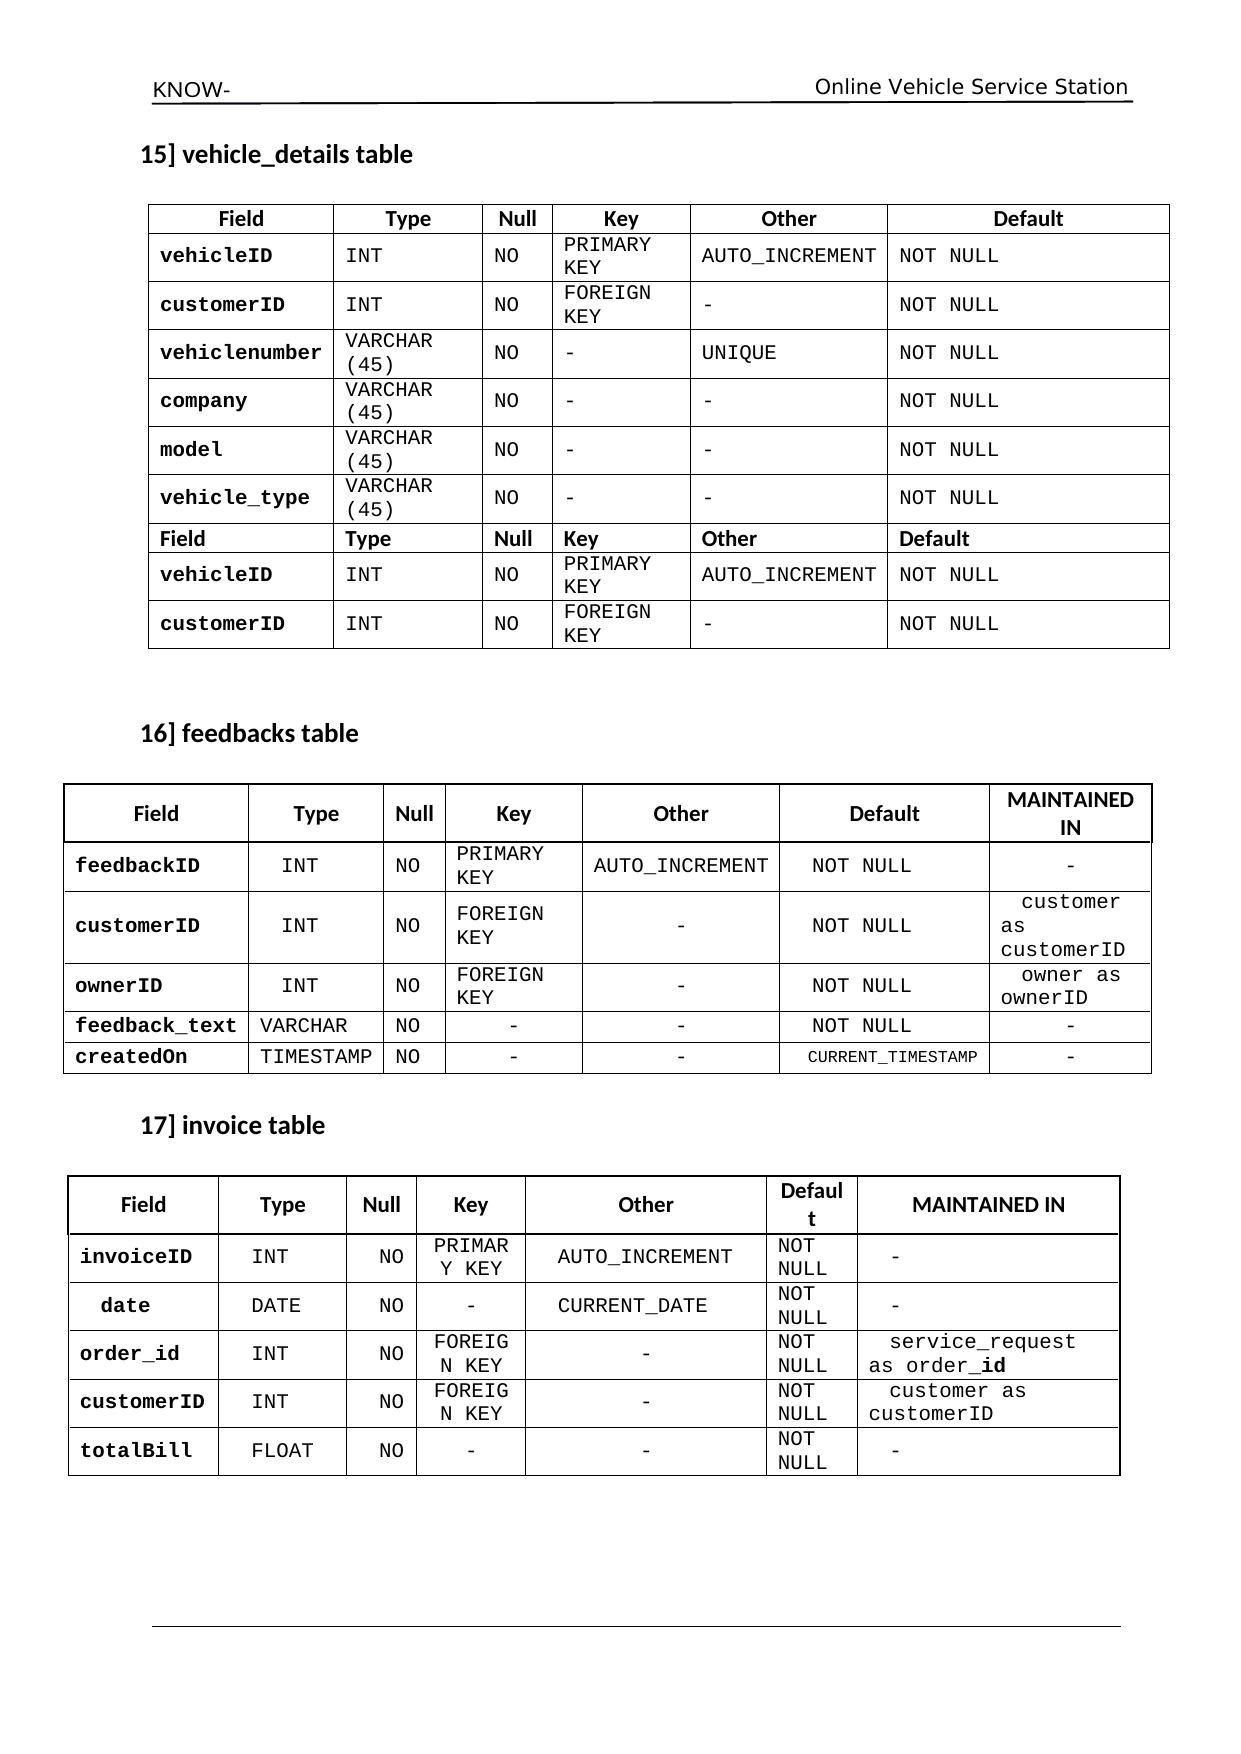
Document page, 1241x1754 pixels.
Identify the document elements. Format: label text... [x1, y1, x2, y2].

table_header Key [446, 785, 582, 841]
table_header Field [69, 1177, 218, 1233]
table_cell NOT NULL [888, 427, 1169, 474]
table_cell invoiceID [69, 1234, 218, 1282]
table_cell INT [219, 1331, 346, 1379]
table_cell NO [384, 964, 445, 1011]
table_cell - [990, 841, 1151, 891]
table_cell AUTO_INCREMENT [691, 553, 887, 600]
table_header Type [249, 785, 383, 841]
table_cell - [583, 1012, 779, 1042]
table_cell - [583, 964, 779, 1011]
table_cell - [990, 1042, 1151, 1073]
table_header Field [149, 205, 333, 233]
table_cell NOT NULL [888, 330, 1169, 378]
table_cell NO [483, 553, 552, 600]
table_cell feedbackID [64, 843, 248, 891]
table_cell vehicle_type [149, 475, 333, 523]
table_cell NOT NULL [767, 1331, 857, 1379]
table_cell - [858, 1282, 1119, 1330]
table_cell - [526, 1331, 766, 1379]
table_cell company [149, 379, 333, 426]
table_header MAINTAINED IN [858, 1177, 1119, 1233]
table_cell NO [483, 601, 552, 648]
table_cell VARCHAR [249, 1012, 383, 1042]
table_cell NO [483, 427, 552, 474]
table_header Default [888, 205, 1169, 233]
table_header Type [334, 205, 482, 233]
text 15] vehicle_details table [139, 137, 1134, 171]
table_header Field [65, 785, 248, 841]
table_cell NOT NULL [767, 1283, 857, 1330]
table_cell INT [249, 892, 383, 962]
table_cell NO [483, 282, 552, 329]
table_cell - [526, 1428, 766, 1475]
table_cell date [69, 1283, 218, 1330]
table_cell customer as customerID [990, 891, 1151, 962]
table_cell FOREIGN KEY [446, 892, 582, 962]
table_cell totalBill [69, 1428, 218, 1475]
table_cell Other [691, 524, 887, 552]
table_cell customer as customerID [858, 1379, 1119, 1427]
table_cell - [446, 1012, 582, 1042]
table_cell - [417, 1428, 525, 1475]
table_cell Type [334, 524, 482, 552]
table_cell NO [347, 1283, 416, 1330]
table_cell INT [334, 553, 482, 600]
table_cell NO [384, 843, 445, 891]
table_cell UNIQUE [691, 330, 887, 378]
table_cell - [446, 1043, 582, 1073]
table_cell customerID [69, 1380, 218, 1427]
table_cell - [990, 1011, 1151, 1042]
table_cell - [583, 892, 779, 962]
table_cell NO [347, 1428, 416, 1475]
table_cell VARCHAR (45) [334, 427, 482, 474]
table_cell Key [553, 524, 690, 552]
table_cell - [553, 427, 690, 474]
text 16] feedbacks table [139, 716, 1134, 749]
table_cell - [583, 1043, 779, 1073]
table_cell FLOAT [219, 1428, 346, 1475]
table_cell INT [334, 601, 482, 648]
table_cell FOREIGN KEY [553, 282, 690, 329]
table_cell FOREIGN KEY [417, 1380, 525, 1427]
table_cell NOT NULL [780, 843, 989, 891]
table_cell NOT NULL [767, 1235, 857, 1282]
table_cell INT [334, 234, 482, 281]
table_header Null [483, 205, 552, 233]
table_cell NOT NULL [888, 282, 1169, 329]
table_cell AUTO_INCREMENT [691, 234, 887, 281]
table_header Key [417, 1177, 525, 1233]
table_cell service_request as order_id [858, 1330, 1119, 1379]
table_cell customerID [149, 282, 333, 329]
table_cell NO [347, 1331, 416, 1379]
table_cell INT [334, 282, 482, 329]
table_cell Default [888, 524, 1169, 552]
table_cell vehiclenumber [149, 330, 333, 378]
table_header Other [583, 785, 779, 841]
table_cell vehicleID [149, 234, 333, 281]
table_cell NO [384, 892, 445, 962]
table_cell FOREIGN KEY [417, 1331, 525, 1379]
table_cell NOT NULL [888, 379, 1169, 426]
table_cell - [691, 282, 887, 329]
table_header Other [691, 205, 887, 233]
table_cell PRIMARY KEY [446, 843, 582, 891]
table_cell - [553, 330, 690, 378]
table_cell feedback_text [64, 1011, 248, 1042]
table_cell order_id [69, 1331, 218, 1379]
table_cell - [858, 1427, 1119, 1475]
table_cell VARCHAR (45) [334, 379, 482, 426]
table_cell INT [219, 1380, 346, 1427]
table_cell PRIMARY KEY [553, 553, 690, 600]
table_cell NOT NULL [780, 1012, 989, 1042]
table_cell AUTO_INCREMENT [526, 1235, 766, 1282]
table_cell NO [347, 1380, 416, 1427]
table_cell Null [483, 524, 552, 552]
table_cell DATE [219, 1283, 346, 1330]
table_cell AUTO_INCREMENT [583, 843, 779, 891]
table_cell NOT NULL [780, 964, 989, 1011]
table_cell - [691, 475, 887, 523]
table_cell NO [483, 234, 552, 281]
table_cell - [553, 379, 690, 426]
table_cell PRIMARY KEY [553, 234, 690, 281]
table_cell - [691, 427, 887, 474]
table_cell VARCHAR (45) [334, 475, 482, 523]
table_cell owner as ownerID [990, 963, 1151, 1011]
table_cell NO [483, 379, 552, 426]
table_cell TIMESTAMP [249, 1043, 383, 1073]
table_cell createdOn [64, 1042, 248, 1073]
table_header Key [553, 205, 690, 233]
table_cell - [691, 601, 887, 648]
table_header Type [219, 1177, 346, 1233]
table_cell NO [347, 1235, 416, 1282]
table_cell NOT NULL [888, 553, 1169, 600]
table_header Other [526, 1177, 766, 1233]
table_cell ownerID [64, 963, 248, 1011]
table_cell Field [149, 524, 333, 552]
table_cell NOT NULL [780, 892, 989, 962]
table_cell INT [219, 1235, 346, 1282]
table_cell FOREIGN KEY [553, 601, 690, 648]
table_cell NO [384, 1012, 445, 1042]
table_cell - [691, 379, 887, 426]
table_cell NOT NULL [767, 1380, 857, 1427]
text 17] invoice table [139, 1108, 1134, 1141]
table_cell NOT NULL [767, 1428, 857, 1475]
table_cell - [858, 1233, 1119, 1282]
table_header MAINTAINED IN [990, 785, 1151, 841]
table_cell NO [384, 1043, 445, 1073]
table_cell PRIMARY KEY [417, 1235, 525, 1282]
table_cell - [526, 1380, 766, 1427]
table_header Null [347, 1177, 416, 1233]
table_cell NO [483, 330, 552, 378]
table_cell - [417, 1283, 525, 1330]
table_cell FOREIGN KEY [446, 964, 582, 1011]
table_header Default [767, 1177, 857, 1233]
table_cell - [553, 475, 690, 523]
table_cell customerID [64, 891, 248, 962]
table_cell NOT NULL [888, 234, 1169, 281]
table_cell model [149, 427, 333, 474]
table_cell NOT NULL [888, 475, 1169, 523]
table_cell CURRENT_DATE [526, 1283, 766, 1330]
table_header Default [780, 785, 989, 841]
table_cell NO [483, 475, 552, 523]
table_cell INT [249, 964, 383, 1011]
table_cell VARCHAR (45) [334, 330, 482, 378]
table_cell INT [249, 843, 383, 891]
table_cell NOT NULL [888, 601, 1169, 648]
table_cell customerID [149, 601, 333, 648]
table_header Null [384, 785, 445, 841]
table_cell vehicleID [149, 553, 333, 600]
table_cell CURRENT_TIMESTAMP [780, 1043, 989, 1073]
